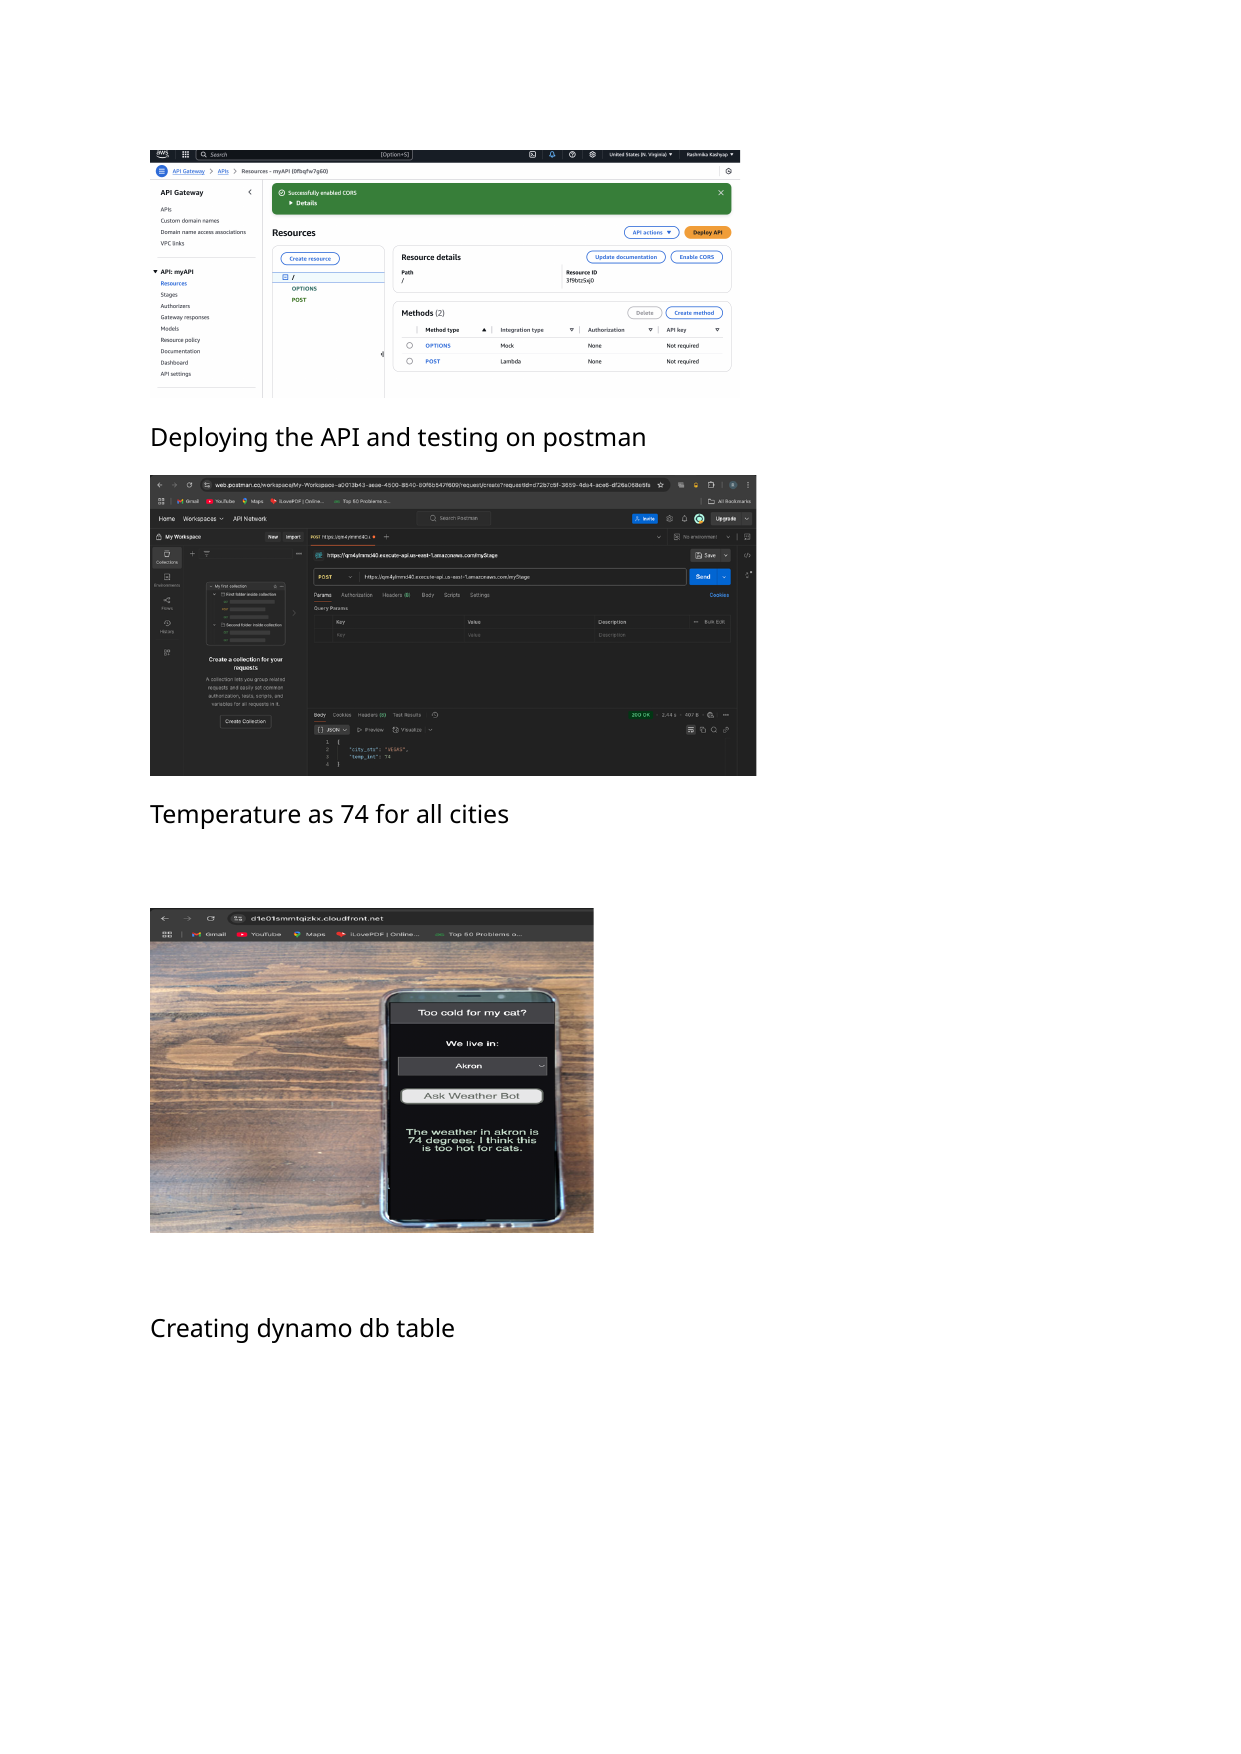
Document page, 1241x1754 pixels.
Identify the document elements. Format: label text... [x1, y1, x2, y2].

text Deploying the API and testing on postman [150, 419, 1090, 453]
text Temperature as 74 for all cities [150, 797, 1090, 831]
picture [150, 908, 594, 1233]
picture [150, 475, 757, 776]
text Creating dynamo db table [150, 1311, 1090, 1344]
picture [150, 150, 741, 398]
